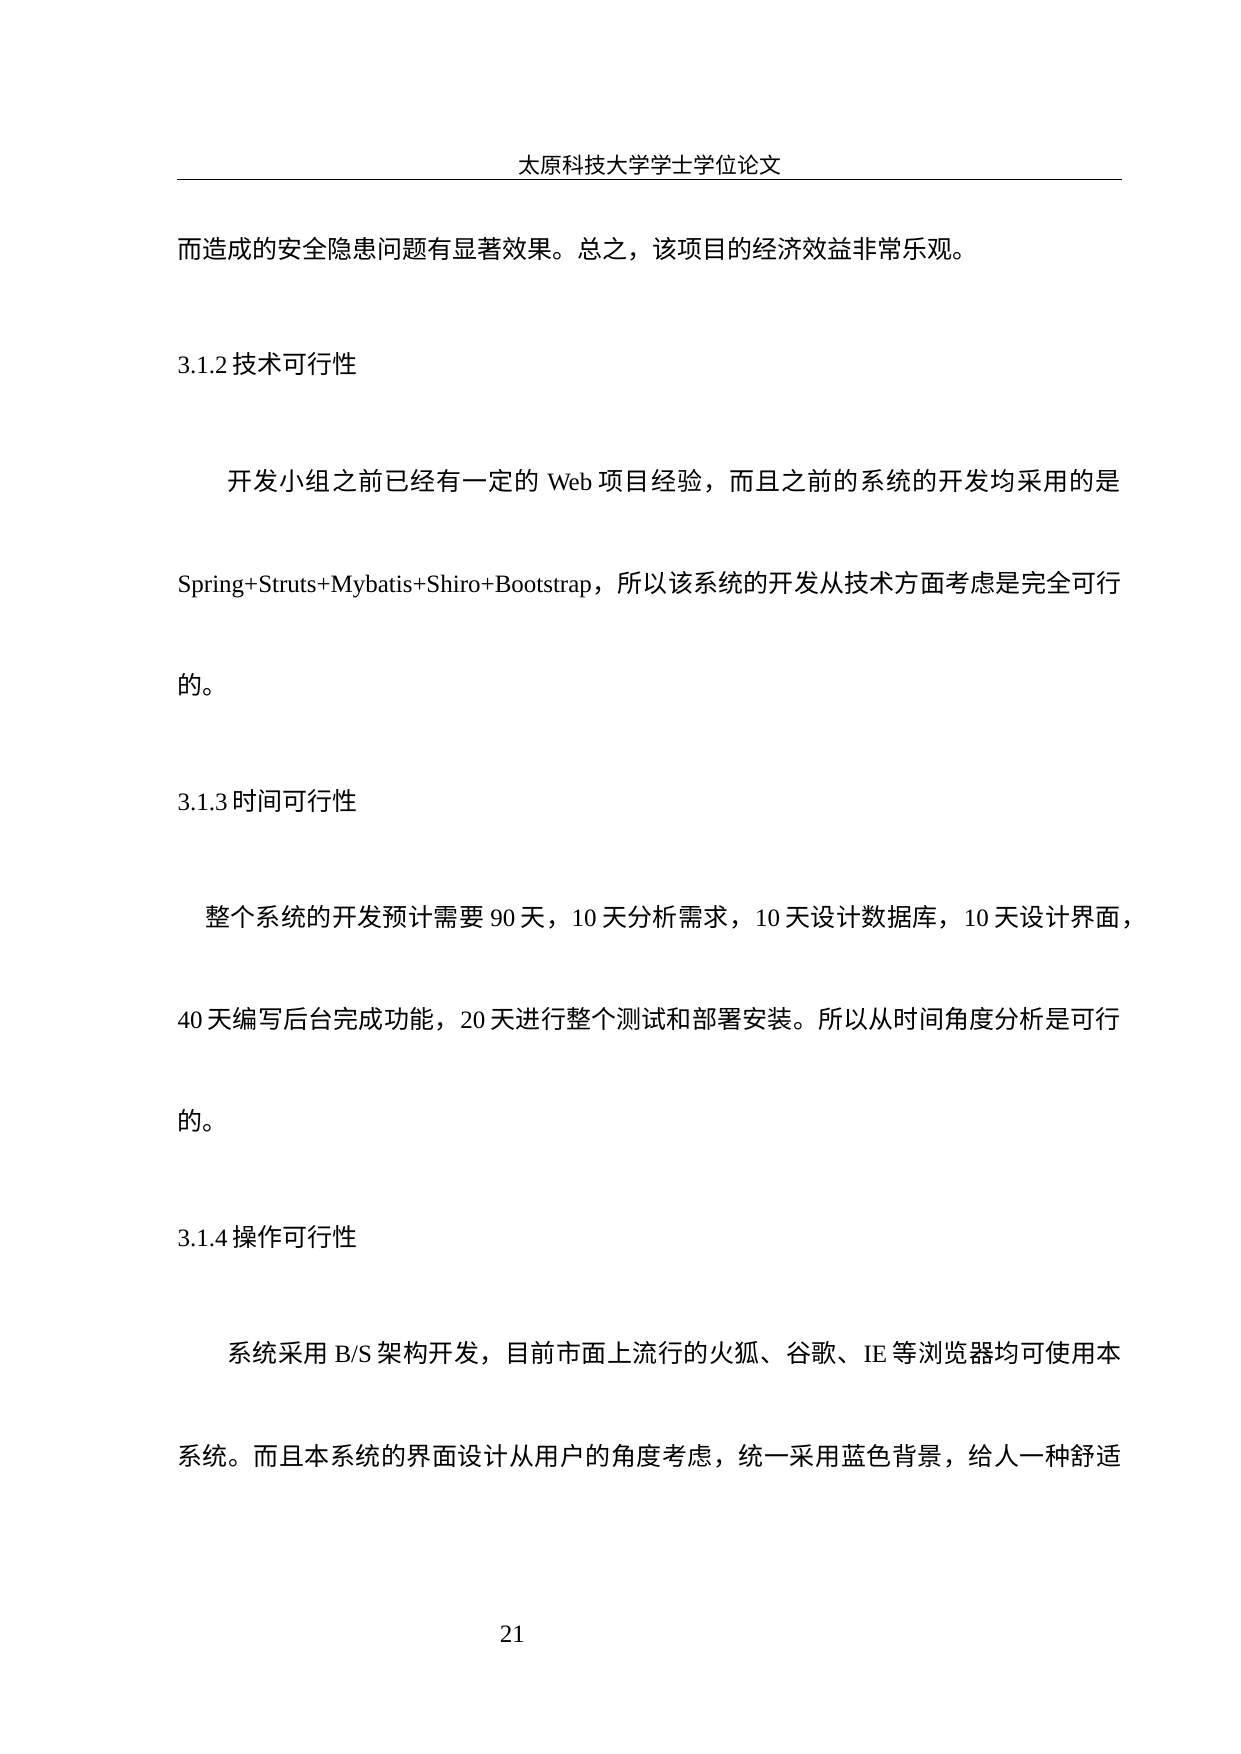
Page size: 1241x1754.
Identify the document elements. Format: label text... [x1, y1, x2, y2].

text 开发小组之前已经有一定的Web项目经验，而且之前的系统的开发均采用的是Spring+Struts+Mybatis+Shiro+Bootstrap，所以该系统的开发从技术方面考虑是完全可行的。 [177, 445, 1122, 718]
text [177, 213, 1122, 282]
subtitle 3.1.2技术可行性 [177, 329, 1122, 397]
subtitle 3.1.3时间可行性 [177, 765, 1122, 833]
subtitle 3.1.4操作可行性 [177, 1201, 1122, 1269]
text 整个系统的开发预计需要90天，10天分析需求，10天设计数据库，10天设计界面，40天编写后台完成功能，20天进行整个测试和部署安装。所以从时间角度分析是可行的。 [177, 882, 1122, 1154]
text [177, 1318, 1122, 1488]
